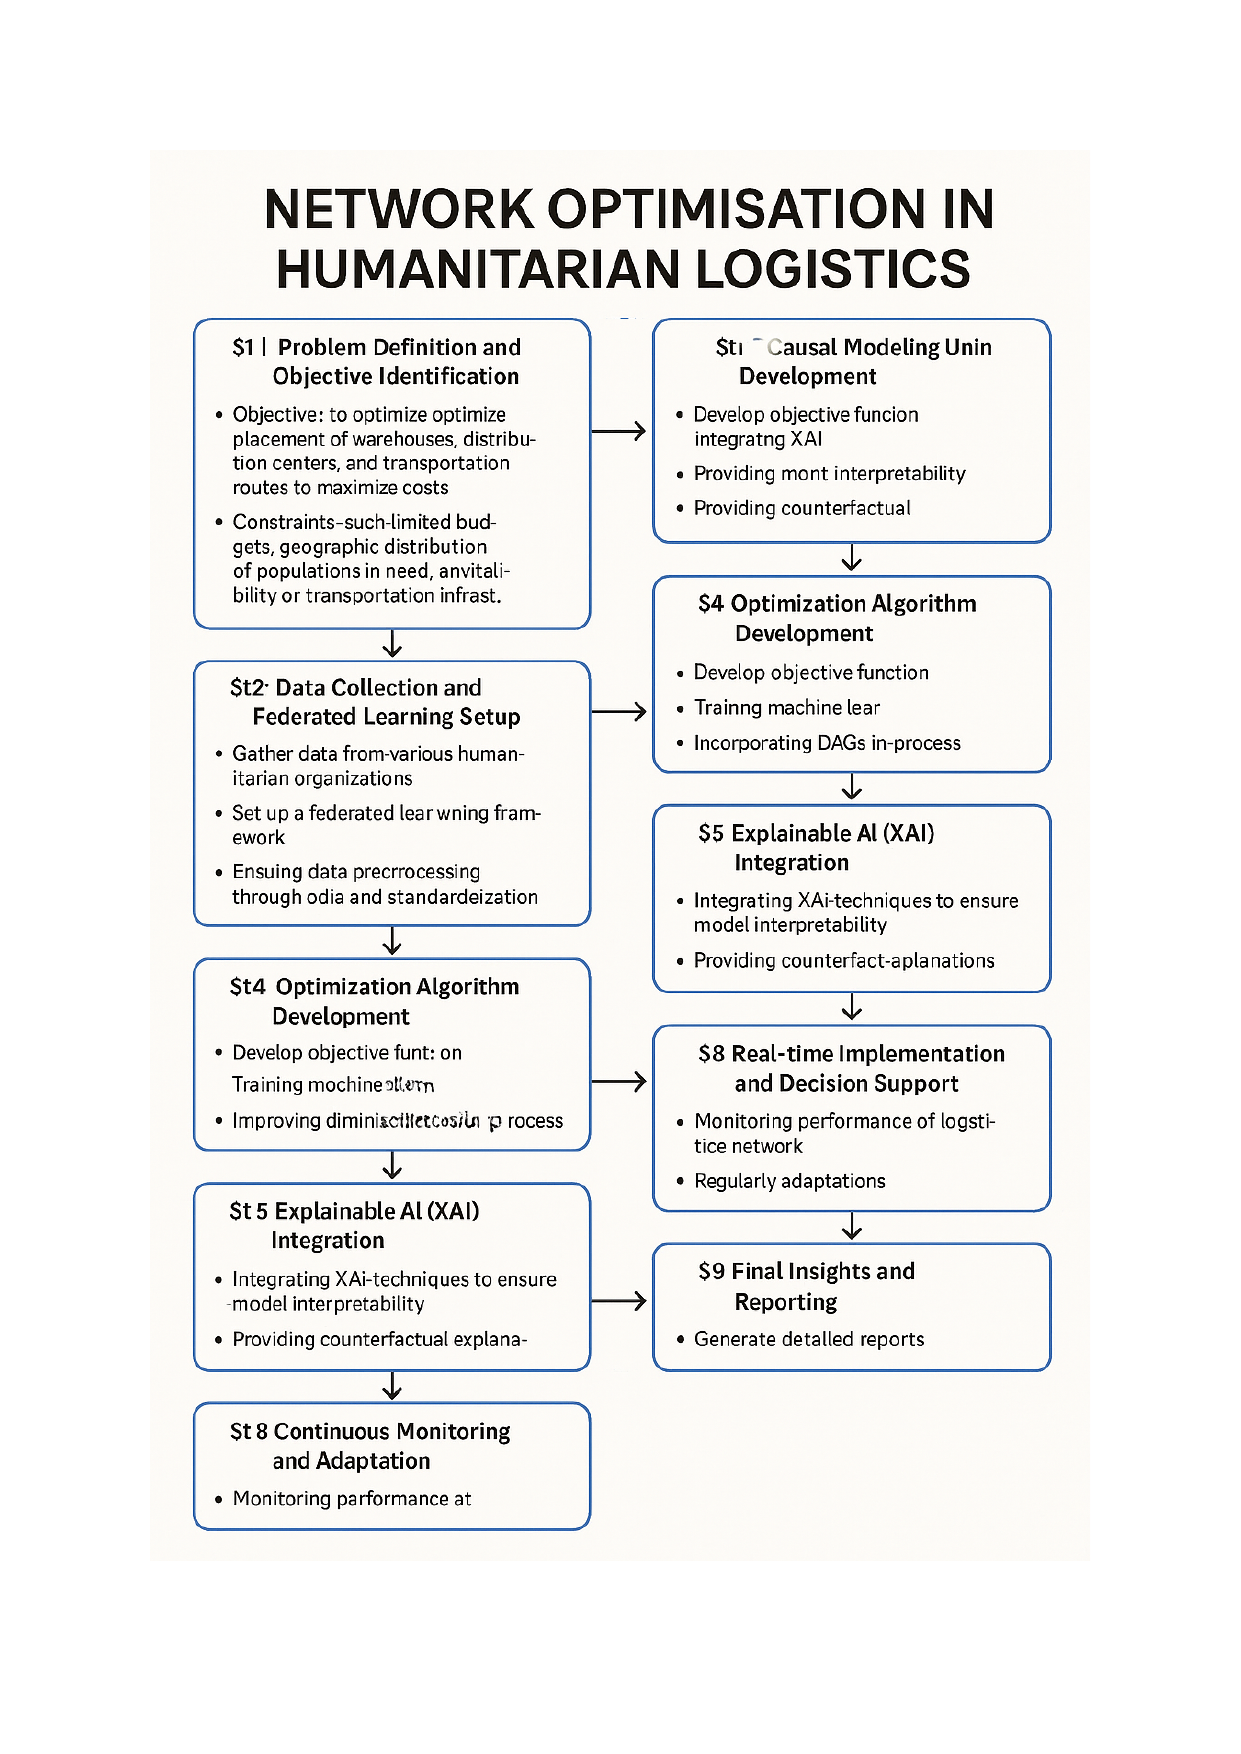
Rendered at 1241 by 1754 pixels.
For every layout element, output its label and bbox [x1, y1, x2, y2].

picture [150, 150, 1091, 1561]
